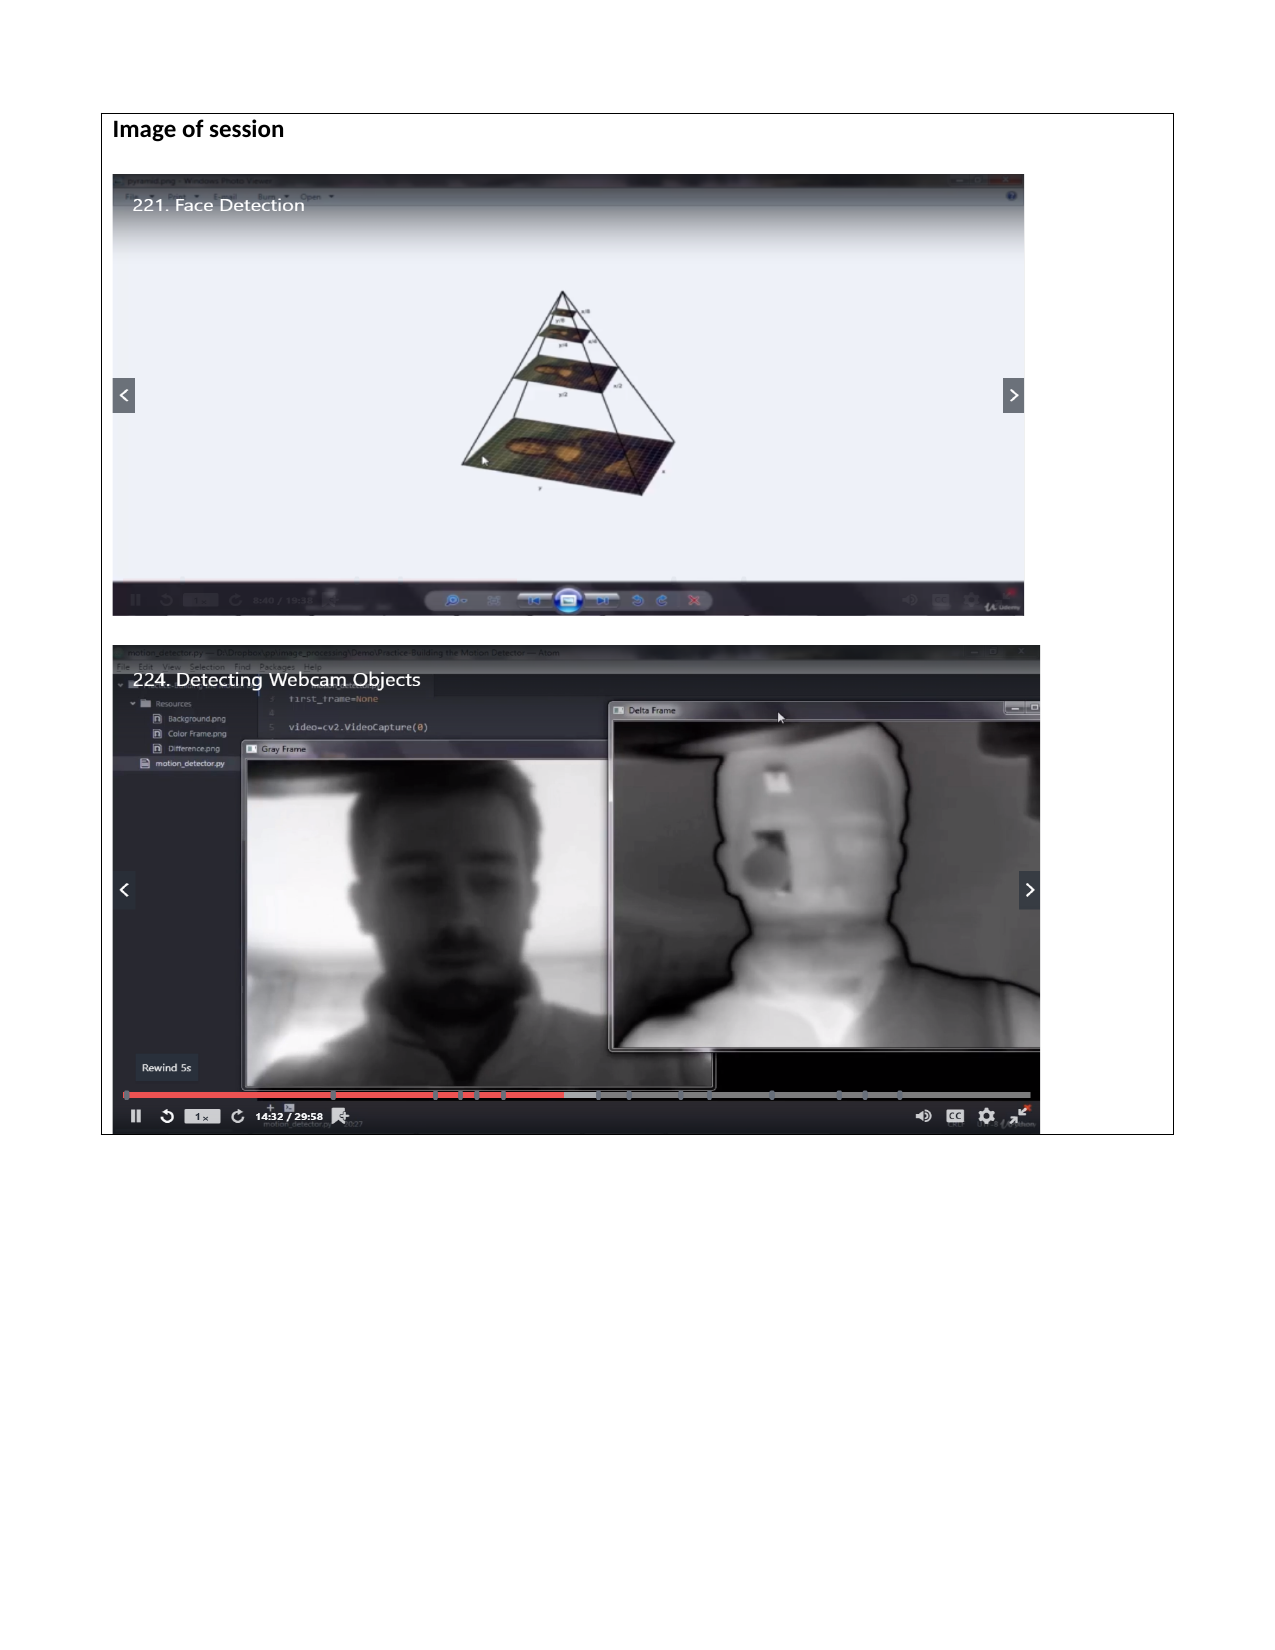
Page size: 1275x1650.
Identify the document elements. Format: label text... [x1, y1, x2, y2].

picture [112, 645, 1041, 1134]
picture [112, 174, 1025, 616]
table_cell Image of session [102, 114, 1173, 1134]
